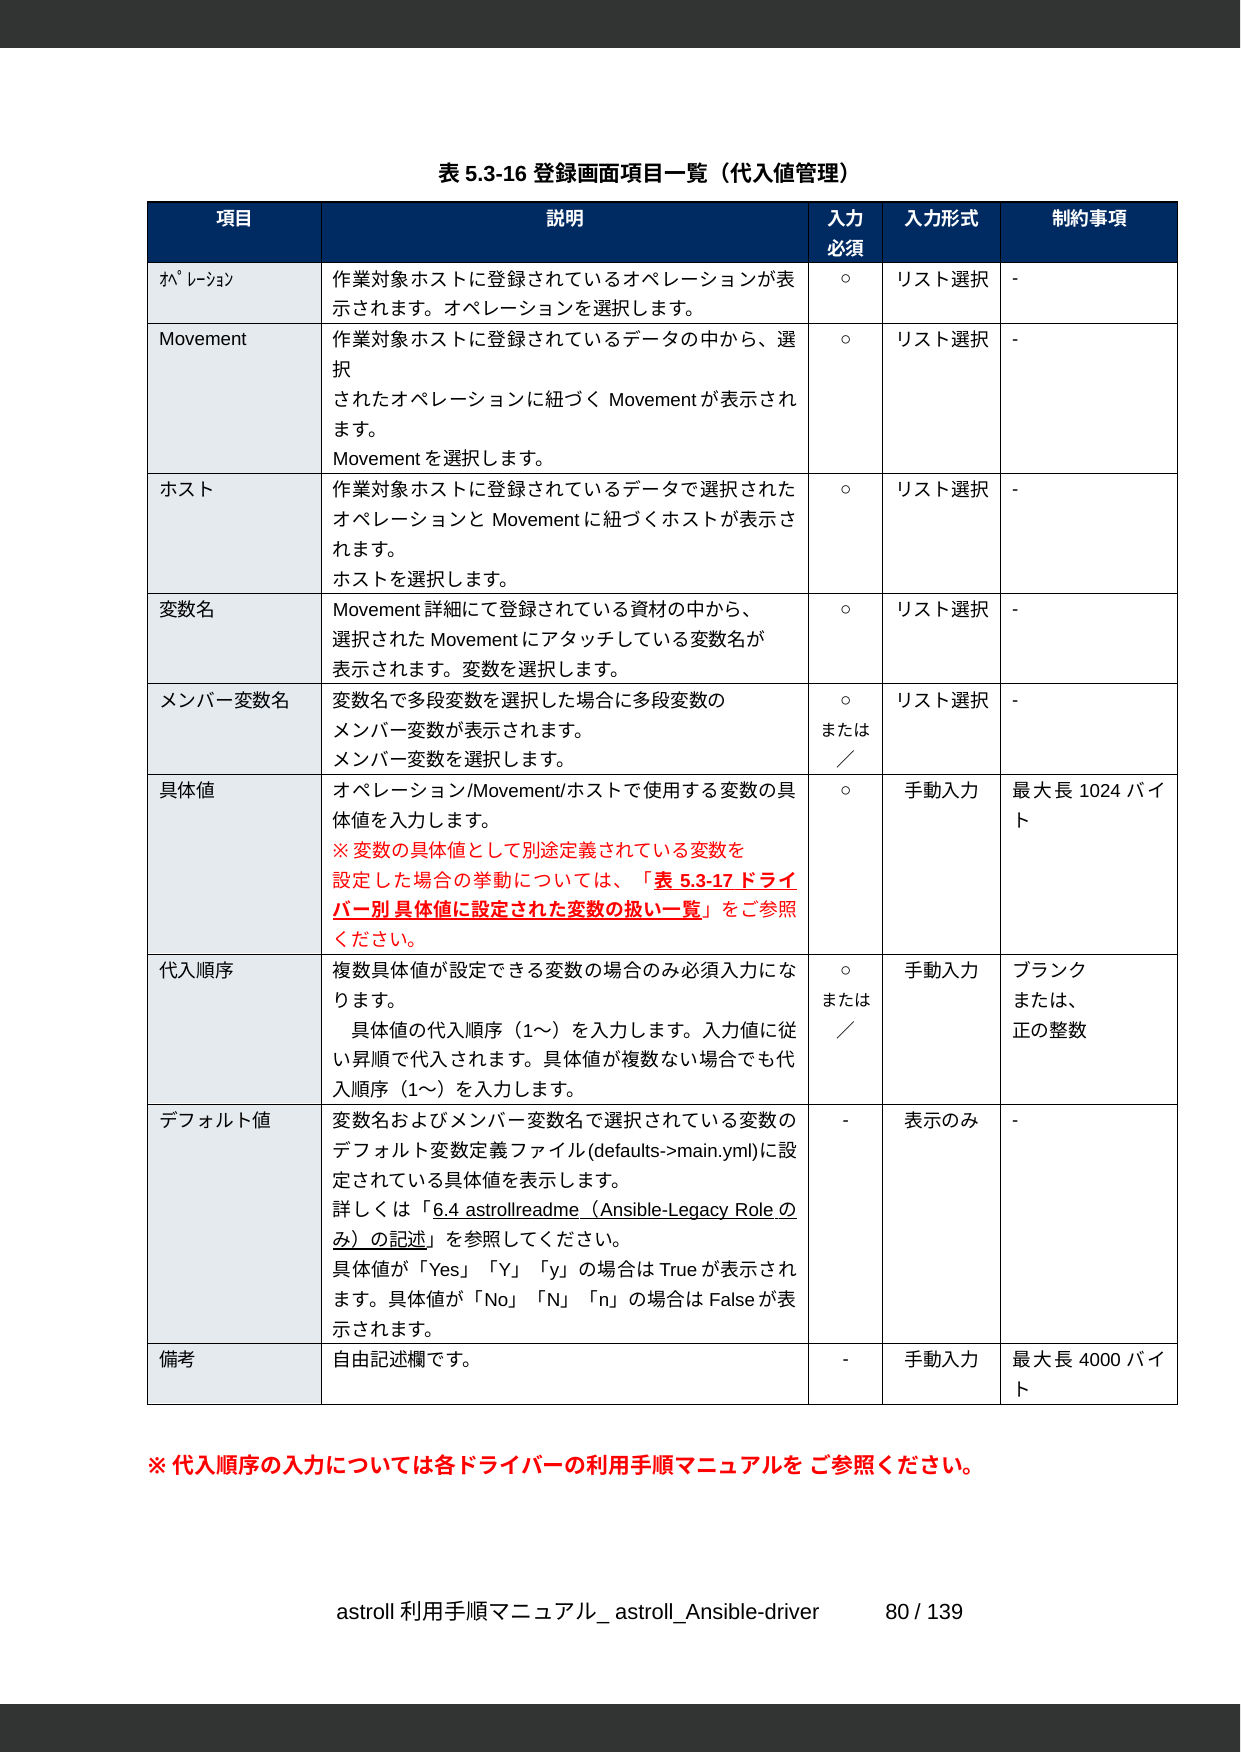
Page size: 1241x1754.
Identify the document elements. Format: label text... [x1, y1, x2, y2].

table_cell ○ または ／ [809, 684, 882, 774]
picture [0, 1704, 1241, 1752]
table_cell - [1001, 324, 1177, 473]
table_cell リスト選択 [883, 474, 1000, 593]
table_cell 自由記述欄です。 [322, 1344, 808, 1403]
table_cell ○ または ／ [809, 955, 882, 1103]
picture [0, 0, 1241, 48]
table_cell 備考 [148, 1344, 321, 1403]
table_cell リスト選択 [883, 263, 1000, 323]
table_cell 最大長4000バイト [1001, 1344, 1177, 1403]
table_cell - [809, 1344, 882, 1403]
table_header 入力形式 [883, 203, 1000, 262]
table_cell オペレーション/Movement/ホストで使用する変数の具体値を入力します。 ※ 変数の具体値として別途定義されている変数を 設定した場合の挙動については、「表 5.3-17ドライバー別 具体値に設定された変数の扱い一覧」をご参照ください。 [322, 775, 808, 953]
table_cell - [1001, 594, 1177, 683]
text 表 5.3-16 登録画面項目一覧（代入値管理） [148, 142, 1152, 201]
table_cell 代入順序 [148, 955, 321, 1103]
table_cell 変数名 [148, 594, 321, 683]
table_cell 変数名で多段変数を選択した場合に多段変数の メンバー変数が表示されます。 メンバー変数を選択します。 [322, 684, 808, 774]
table_cell ○ [809, 594, 882, 683]
table_cell 複数具体値が設定できる変数の場合のみ必須入力になります。 具体値の代入順序（1～）を入力します。入力値に従い昇順で代入されます。具体値が複数ない場合でも代入順序（1～）を入力します。 [322, 955, 808, 1103]
table_cell 変数名およびメンバー変数名で選択されている変数のデフォルト変数定義ファイル(defaults->main.yml)に設定されている具体値を表示します。 詳しくは「6.4 astrollreadme（Ansible-Legacy Roleのみ）の記述」を参照してください。 具体値が「Yes」「Y」「y」の場合はTrueが表示されます。具体値が「No」「N」「n」の場合はFalseが表示されます。 [322, 1105, 808, 1343]
table_cell - [809, 1105, 882, 1343]
table_cell ○ [809, 263, 882, 323]
table_cell Movement [148, 324, 321, 473]
table_cell 作業対象ホストに登録されているデータで選択されたオペレーションとMovementに紐づくホストが表示されます。 ホストを選択します。 [322, 474, 808, 593]
table_cell 最大長1024バイト [1001, 775, 1177, 953]
table_cell リスト選択 [883, 324, 1000, 473]
table_cell ○ [809, 474, 882, 593]
table_cell - [1001, 263, 1177, 323]
table_cell - [1001, 474, 1177, 593]
table_cell 手動入力 [883, 955, 1000, 1103]
table_cell ブランク または、 正の整数 [1001, 955, 1177, 1103]
table_cell 手動入力 [883, 775, 1000, 953]
table_cell ｵﾍﾟﾚｰｼｮﾝ [148, 263, 321, 323]
table_cell ホスト [148, 474, 321, 593]
table_cell 手動入力 [883, 1344, 1000, 1403]
table_cell 作業対象ホストに登録されているデータの中から、選択 されたオペレーションに紐づくMovementが表示されます。 Movementを選択します。 [322, 324, 808, 473]
table_cell - [1001, 684, 1177, 774]
table_header 入力 必須 [809, 203, 882, 262]
table_cell - [1001, 1105, 1177, 1343]
table_cell 具体値 [148, 775, 321, 953]
table_cell ○ [809, 775, 882, 953]
table_cell デフォルト値 [148, 1105, 321, 1343]
table_cell ○ [809, 324, 882, 473]
table_cell リスト選択 [883, 684, 1000, 774]
text ※ 代入順序の入力については各ドライバーの利用手順マニュアルを ご参照ください。 [148, 1434, 1152, 1494]
table_header 説明 [322, 203, 808, 262]
table_cell 作業対象ホストに登録されているオペレーションが表示されます。オペレーションを選択します。 [322, 263, 808, 323]
table_cell メンバー変数名 [148, 684, 321, 774]
table_cell 表示のみ [883, 1105, 1000, 1343]
table_header 項目 [148, 203, 321, 262]
table_header 制約事項 [1001, 203, 1177, 262]
table_cell Movement詳細にて登録されている資材の中から、 選択されたMovementにアタッチしている変数名が 表示されます。変数を選択します。 [322, 594, 808, 683]
table_cell リスト選択 [883, 594, 1000, 683]
